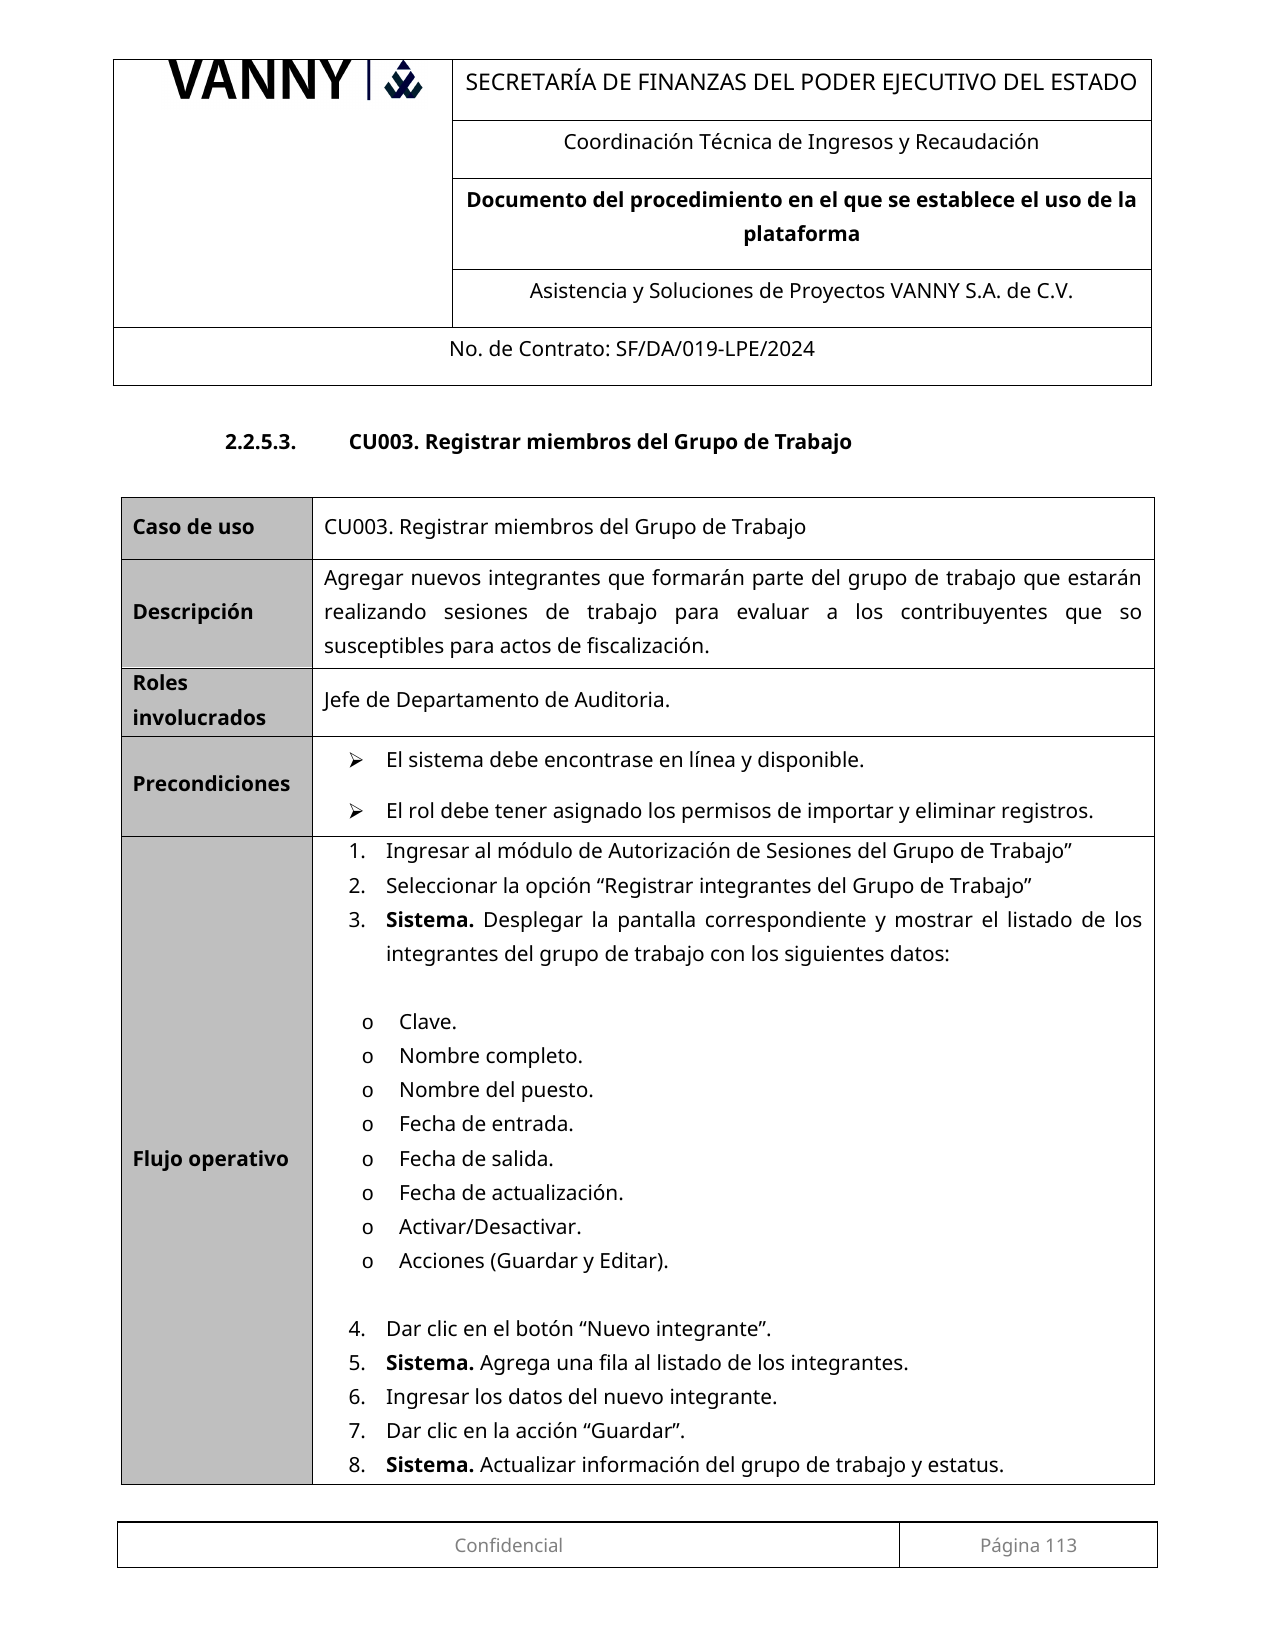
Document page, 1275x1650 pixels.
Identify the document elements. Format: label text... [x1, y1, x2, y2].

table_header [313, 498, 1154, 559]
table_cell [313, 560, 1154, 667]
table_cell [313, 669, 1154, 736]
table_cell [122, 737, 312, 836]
picture [160, 60, 428, 110]
list CU003. Registrar miembros del Grupo de Trabajo [225, 427, 1162, 456]
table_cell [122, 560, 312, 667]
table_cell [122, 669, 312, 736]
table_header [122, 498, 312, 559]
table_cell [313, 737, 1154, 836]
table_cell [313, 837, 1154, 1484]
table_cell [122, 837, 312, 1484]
